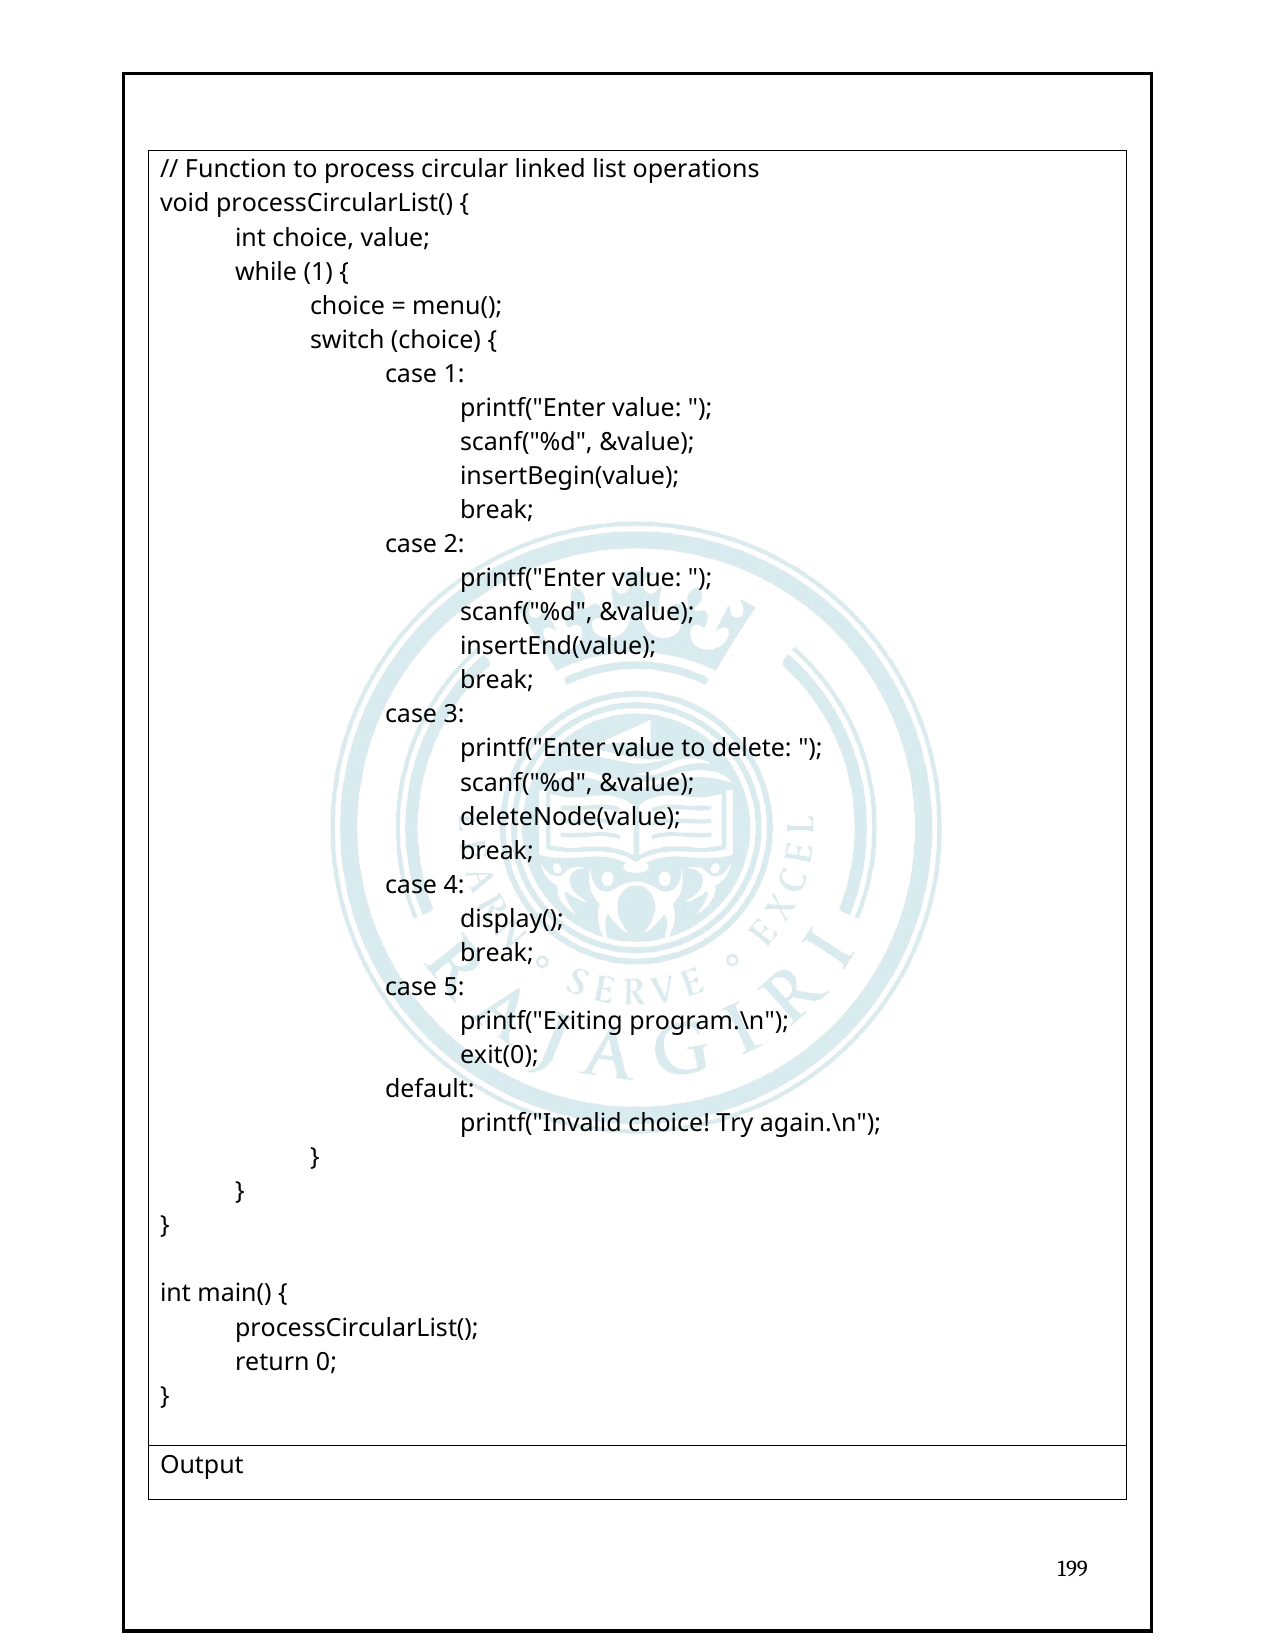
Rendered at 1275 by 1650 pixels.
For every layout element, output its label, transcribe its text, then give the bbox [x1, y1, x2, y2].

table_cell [149, 151, 1126, 1445]
table_cell Output [149, 1446, 1126, 1499]
